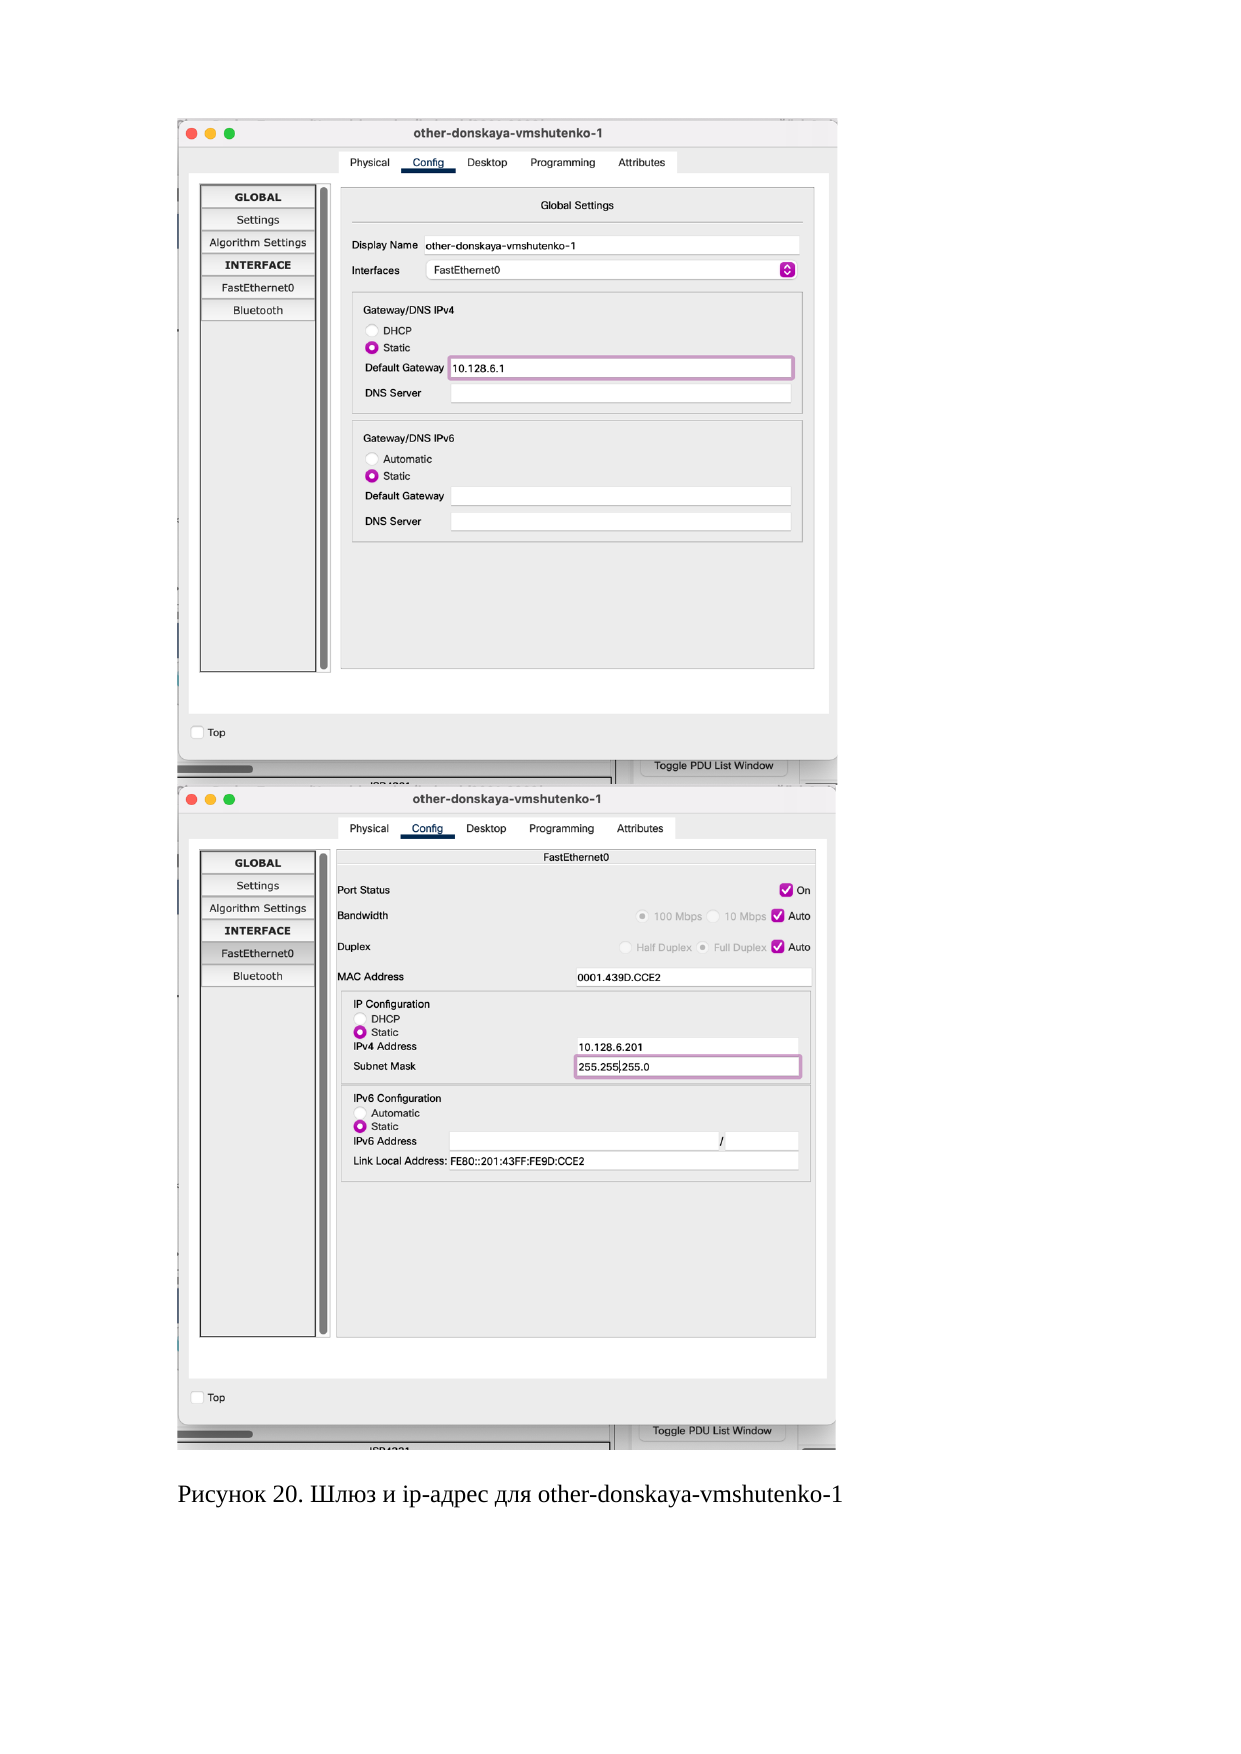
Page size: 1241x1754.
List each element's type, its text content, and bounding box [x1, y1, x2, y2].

picture [177, 118, 838, 1450]
text Рисунок 20. Шлюз и ip-адрес для other-donskaya-vmshutenko-1 [177, 1479, 1152, 1507]
